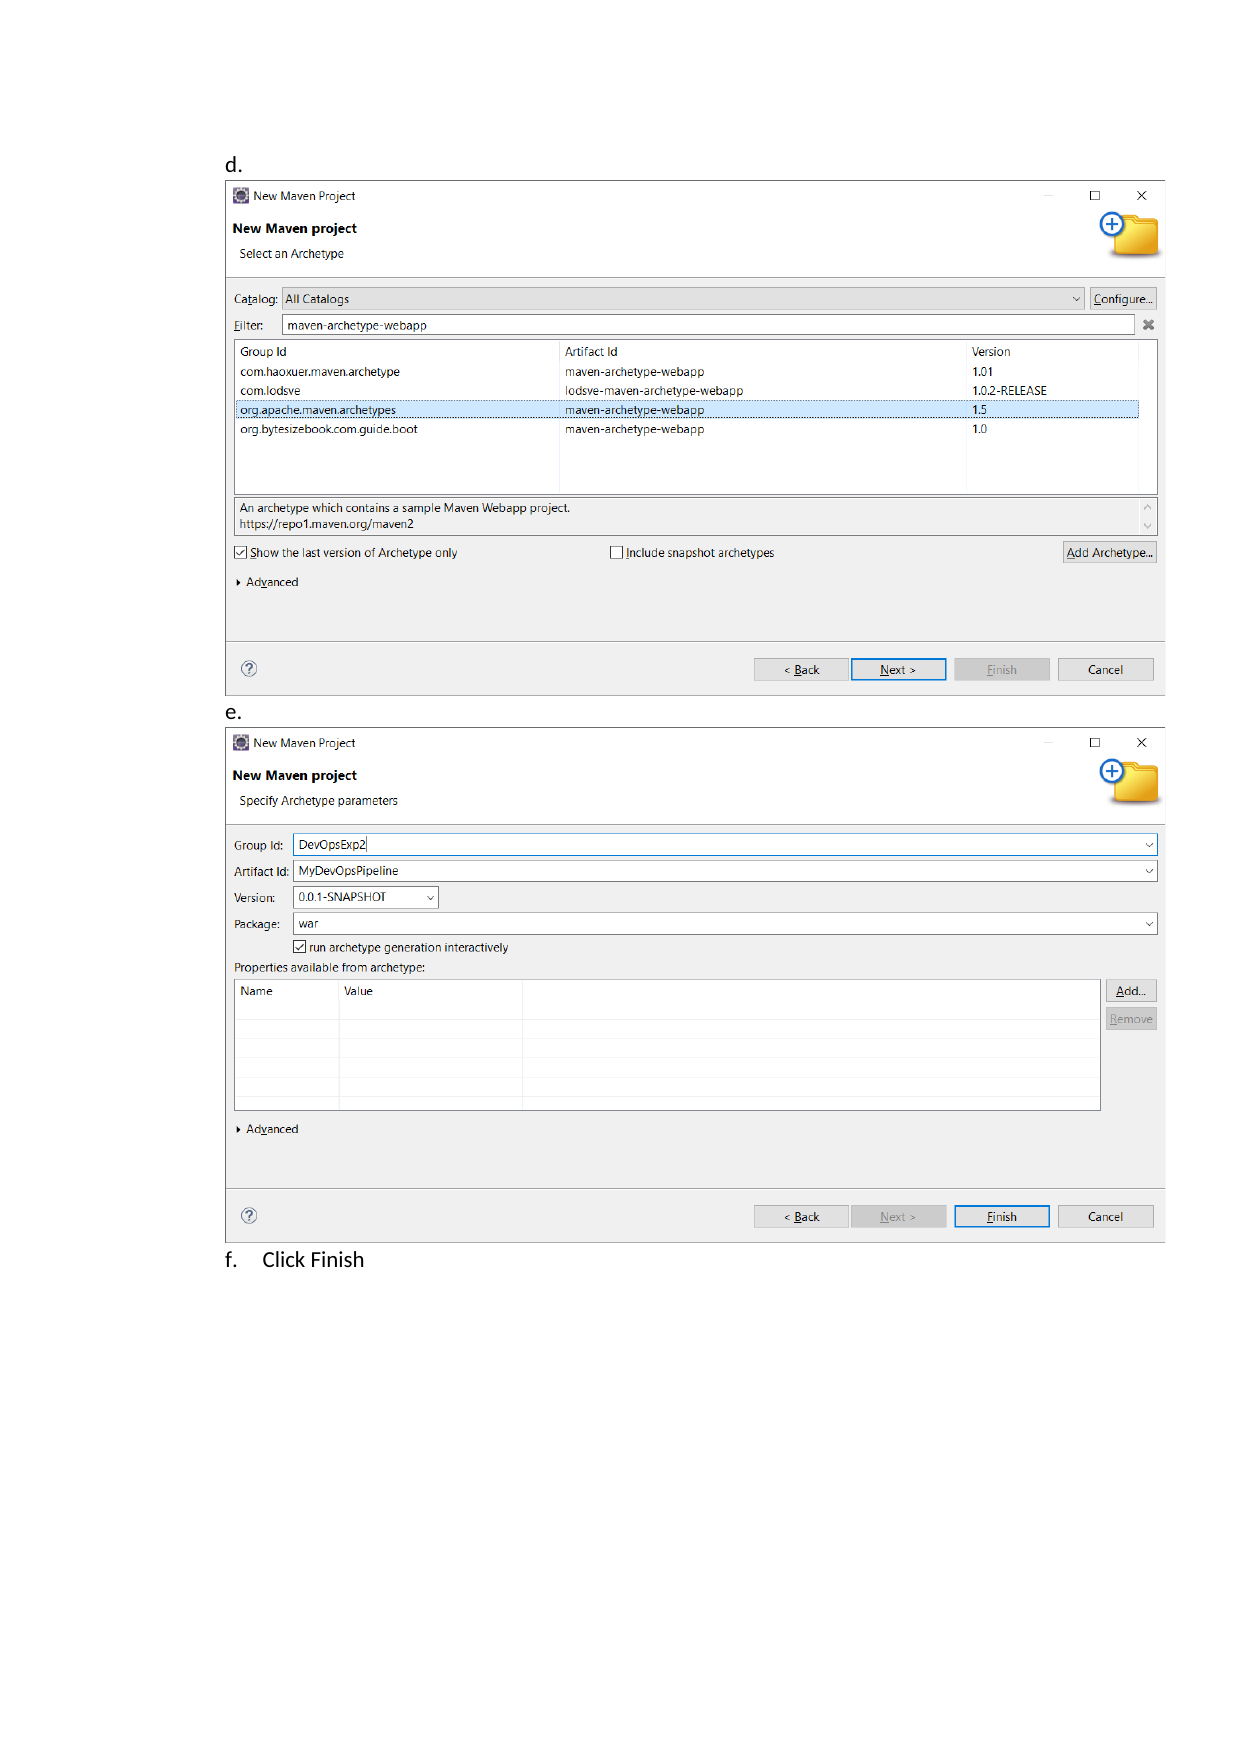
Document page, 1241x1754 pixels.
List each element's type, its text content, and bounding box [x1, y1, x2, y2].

list Click Finish [225, 1245, 1090, 1273]
picture [225, 180, 1166, 696]
picture [225, 727, 1166, 1243]
